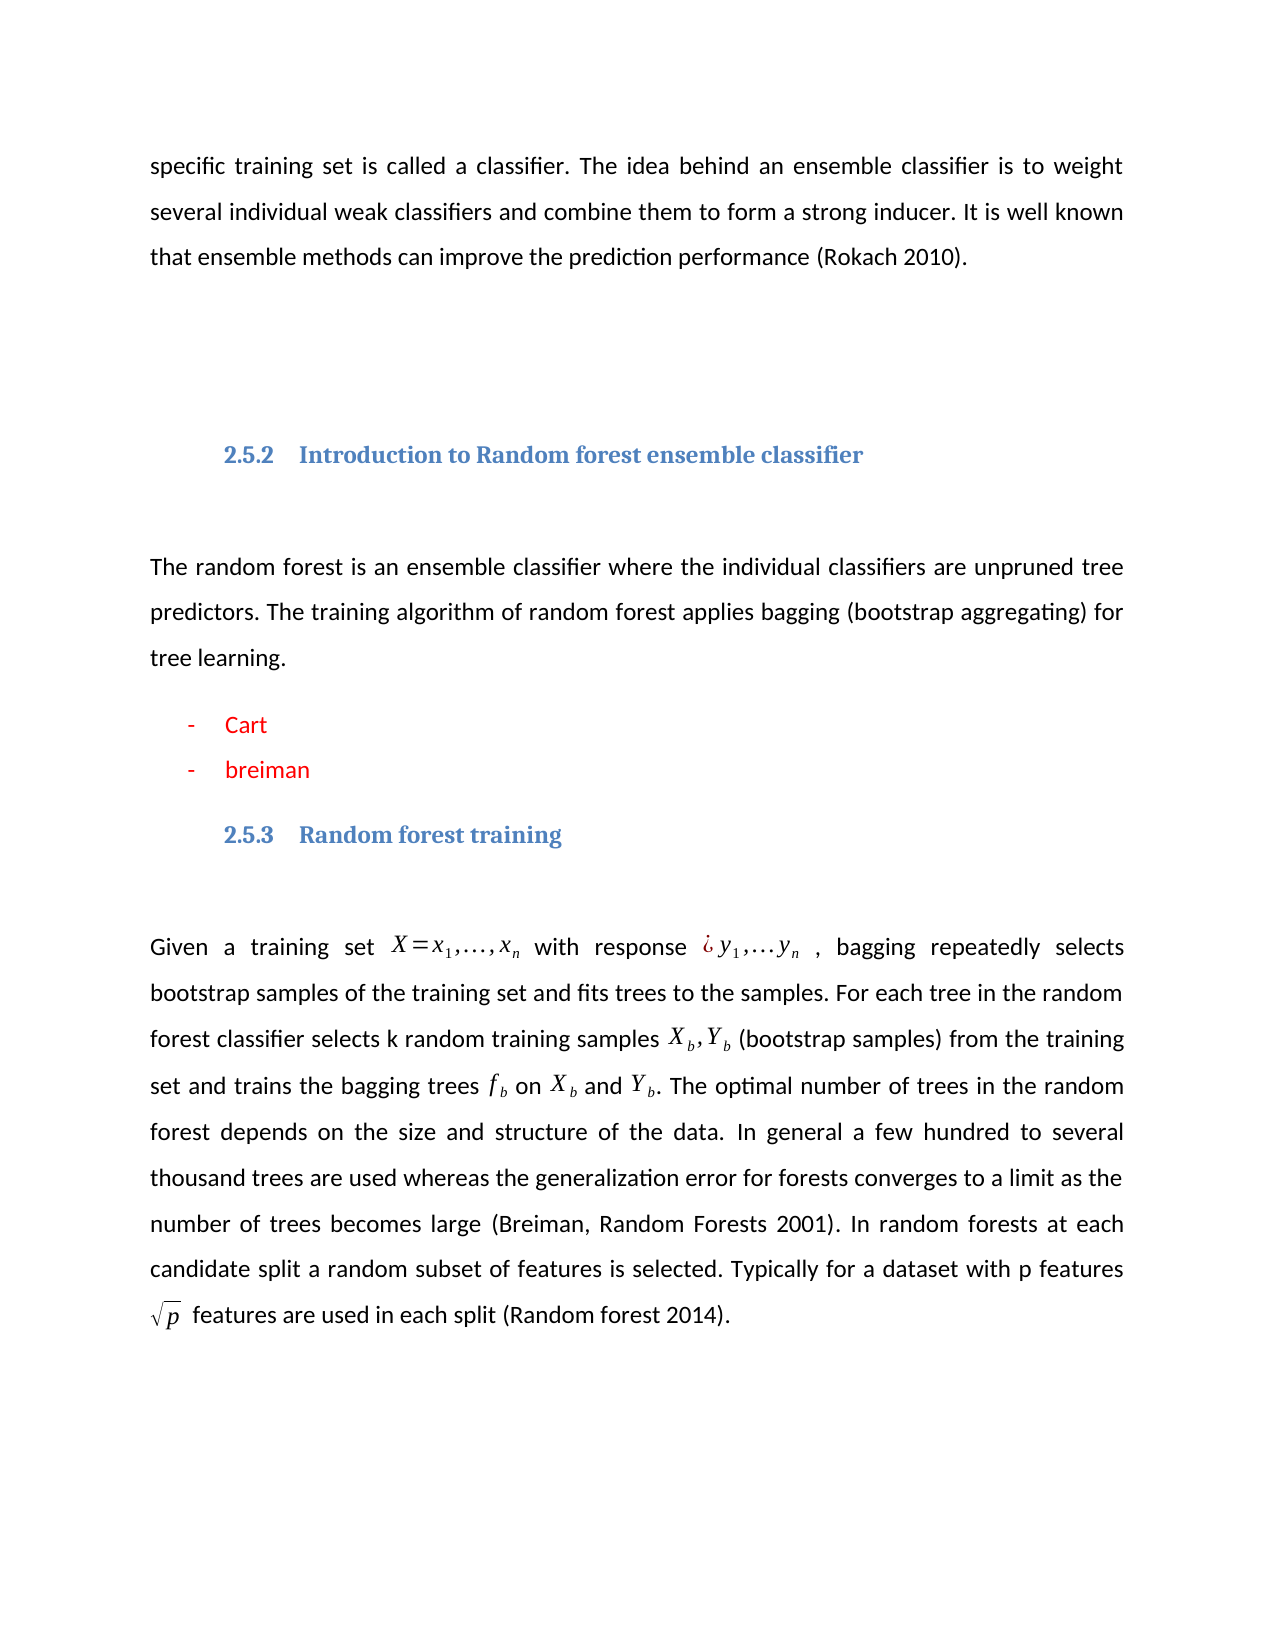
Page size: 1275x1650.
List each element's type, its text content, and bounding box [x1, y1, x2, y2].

text The random forest is an ensemble classifier where the individual classifiers are unpruned tree predictors. The training algorithm of random forest applies bagging (bootstrap aggregating) for tree learning. [150, 551, 1125, 673]
list Cart [187, 709, 1125, 739]
subtitle Random forest training [224, 821, 1125, 850]
subtitle Introduction to Random forest ensemble classifier [224, 441, 1125, 470]
list breiman [187, 754, 1125, 785]
text Given a training set with response , bagging repeatedly selects bootstrap samples of the training set and fits trees to the samples. For each tree in the random forest classifier selects k random training samples (bootstrap samples) from the training set and trains the bagging trees on and . The optimal number of trees in the random forest depends on the size and structure of the data. In general a few hundred to several thousand trees are used whereas the generalization error for forests converges to a limit as the number of trees becomes large . In random forests at each candidate split a random subset of features is selected. Typically for a dataset with p features features are used in each split . [150, 931, 1125, 1330]
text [150, 150, 1125, 272]
